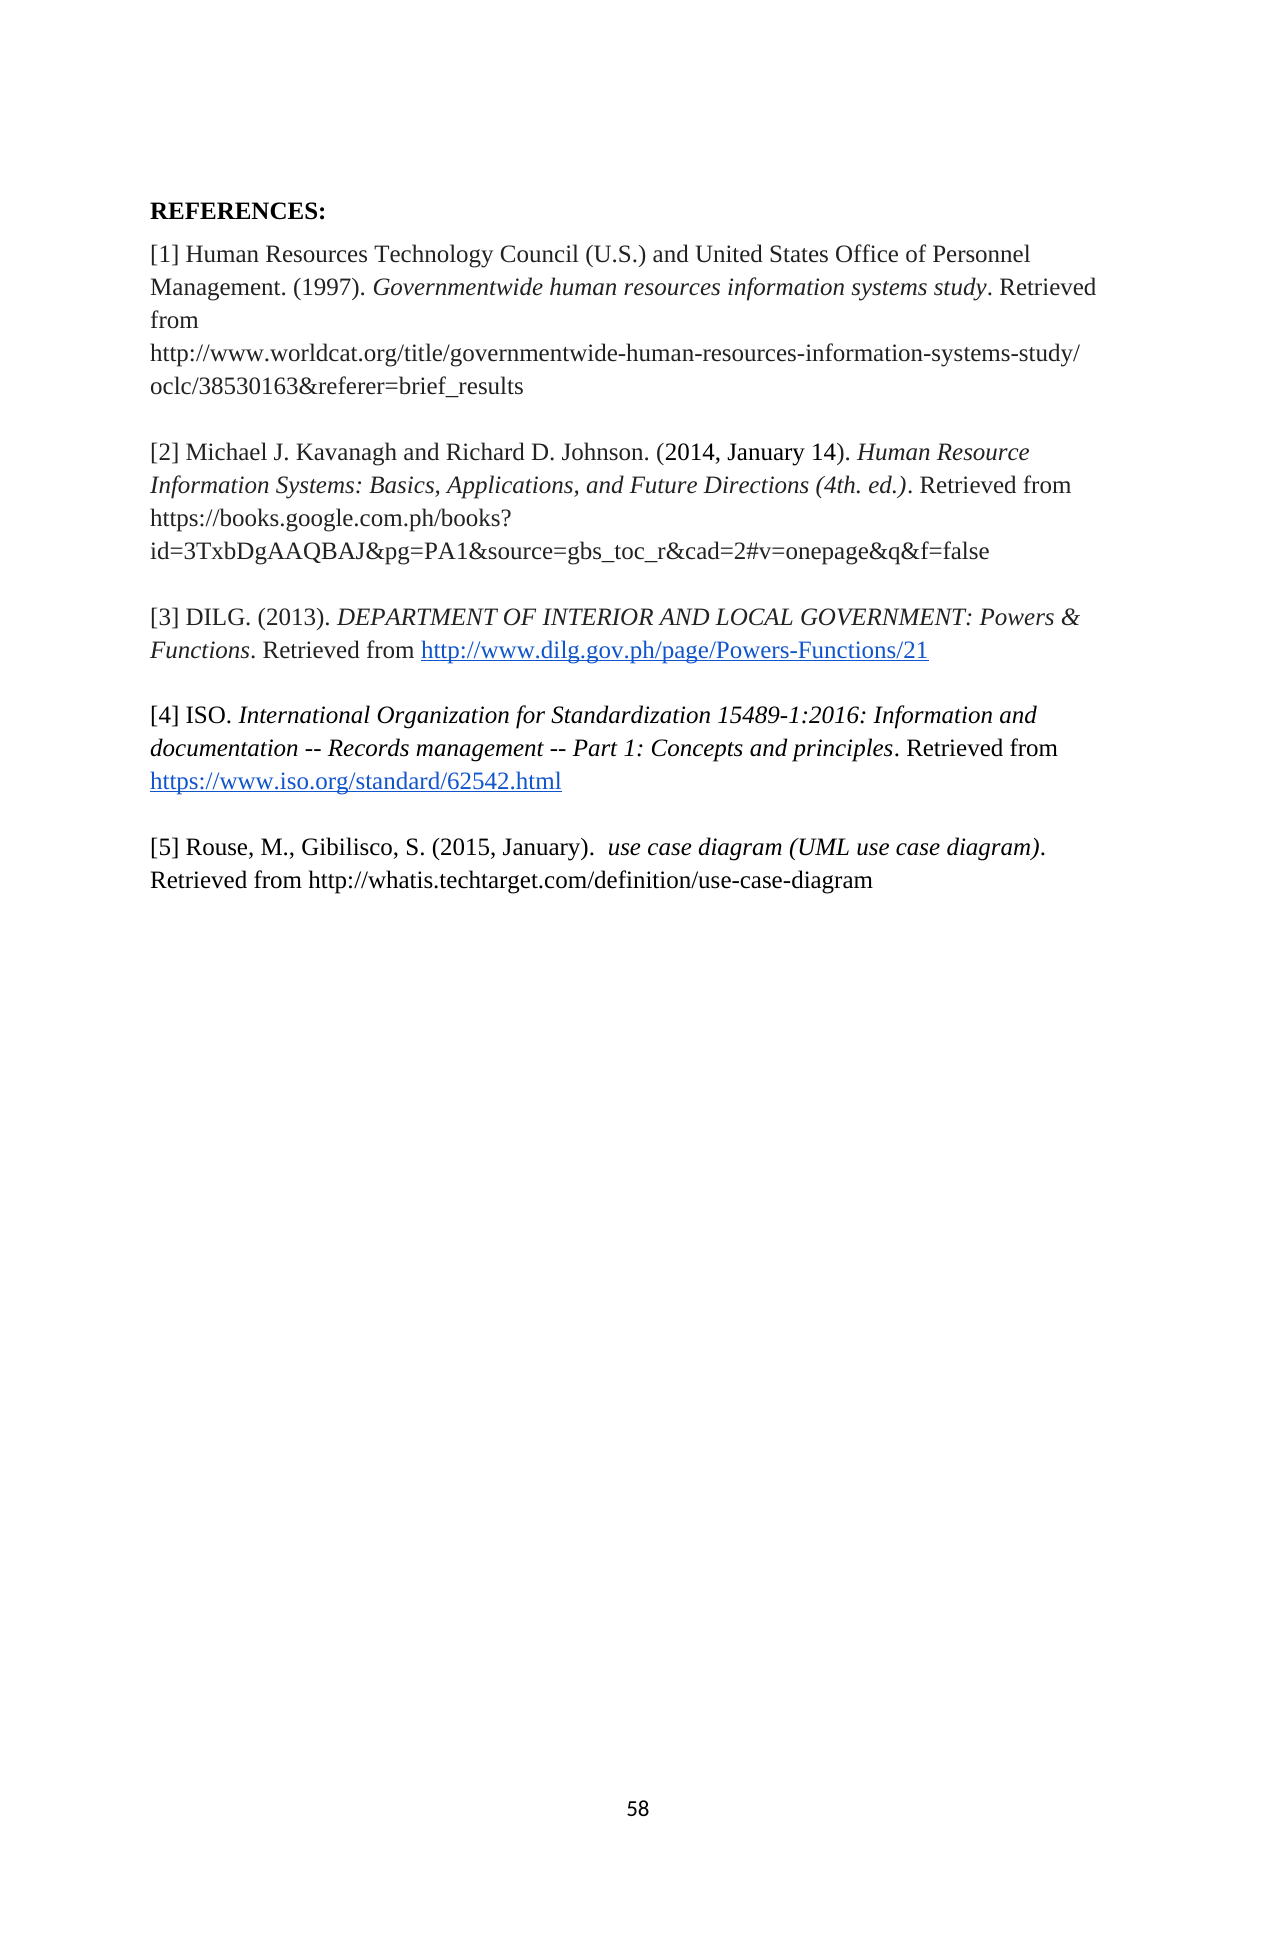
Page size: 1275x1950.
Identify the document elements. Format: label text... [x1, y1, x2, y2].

text [1] Human Resources Technology Council (U.S.) and United States Office of Personnel Management. (1997). Governmentwide human resources information systems study. Retrieved from [150, 239, 1125, 334]
text https://books.google.com.ph/books?id=3TxbDgAAQBAJ&pg=PA1&source=gbs_toc_r&cad=2#v=onepage&q&f=false [150, 503, 1125, 564]
text [2] Michael J. Kavanagh and Richard D. Johnson. (2014, January 14). Human Resource Information Systems: Basics, Applications, and Future Directions (4th. ed.). Retrieved from [150, 437, 1125, 498]
text [5] Rouse, M., Gibilisco, S. (2015, January). use case diagram (UML use case diagram). Retrieved from http://whatis.techtarget.com/definition/use-case-diagram [150, 832, 1125, 894]
text [3] DILG. (2013). DEPARTMENT OF INTERIOR AND LOCAL GOVERNMENT: Powers & Functions. Retrieved from http://www.dilg.gov.ph/page/Powers-Functions/21 [150, 602, 1125, 663]
text [4] ISO. International Organization for Standardization 15489-1:2016: Information and documentation -- Records management -- Part 1: Concepts and principles. Retrieved from https://www.iso.org/standard/62542.html [150, 700, 1125, 795]
text http://www.worldcat.org/title/governmentwide-human-resources-information-systems-study/oclc/38530163&referer=brief_results [150, 338, 1125, 400]
text REFERENCES: [150, 196, 1125, 225]
